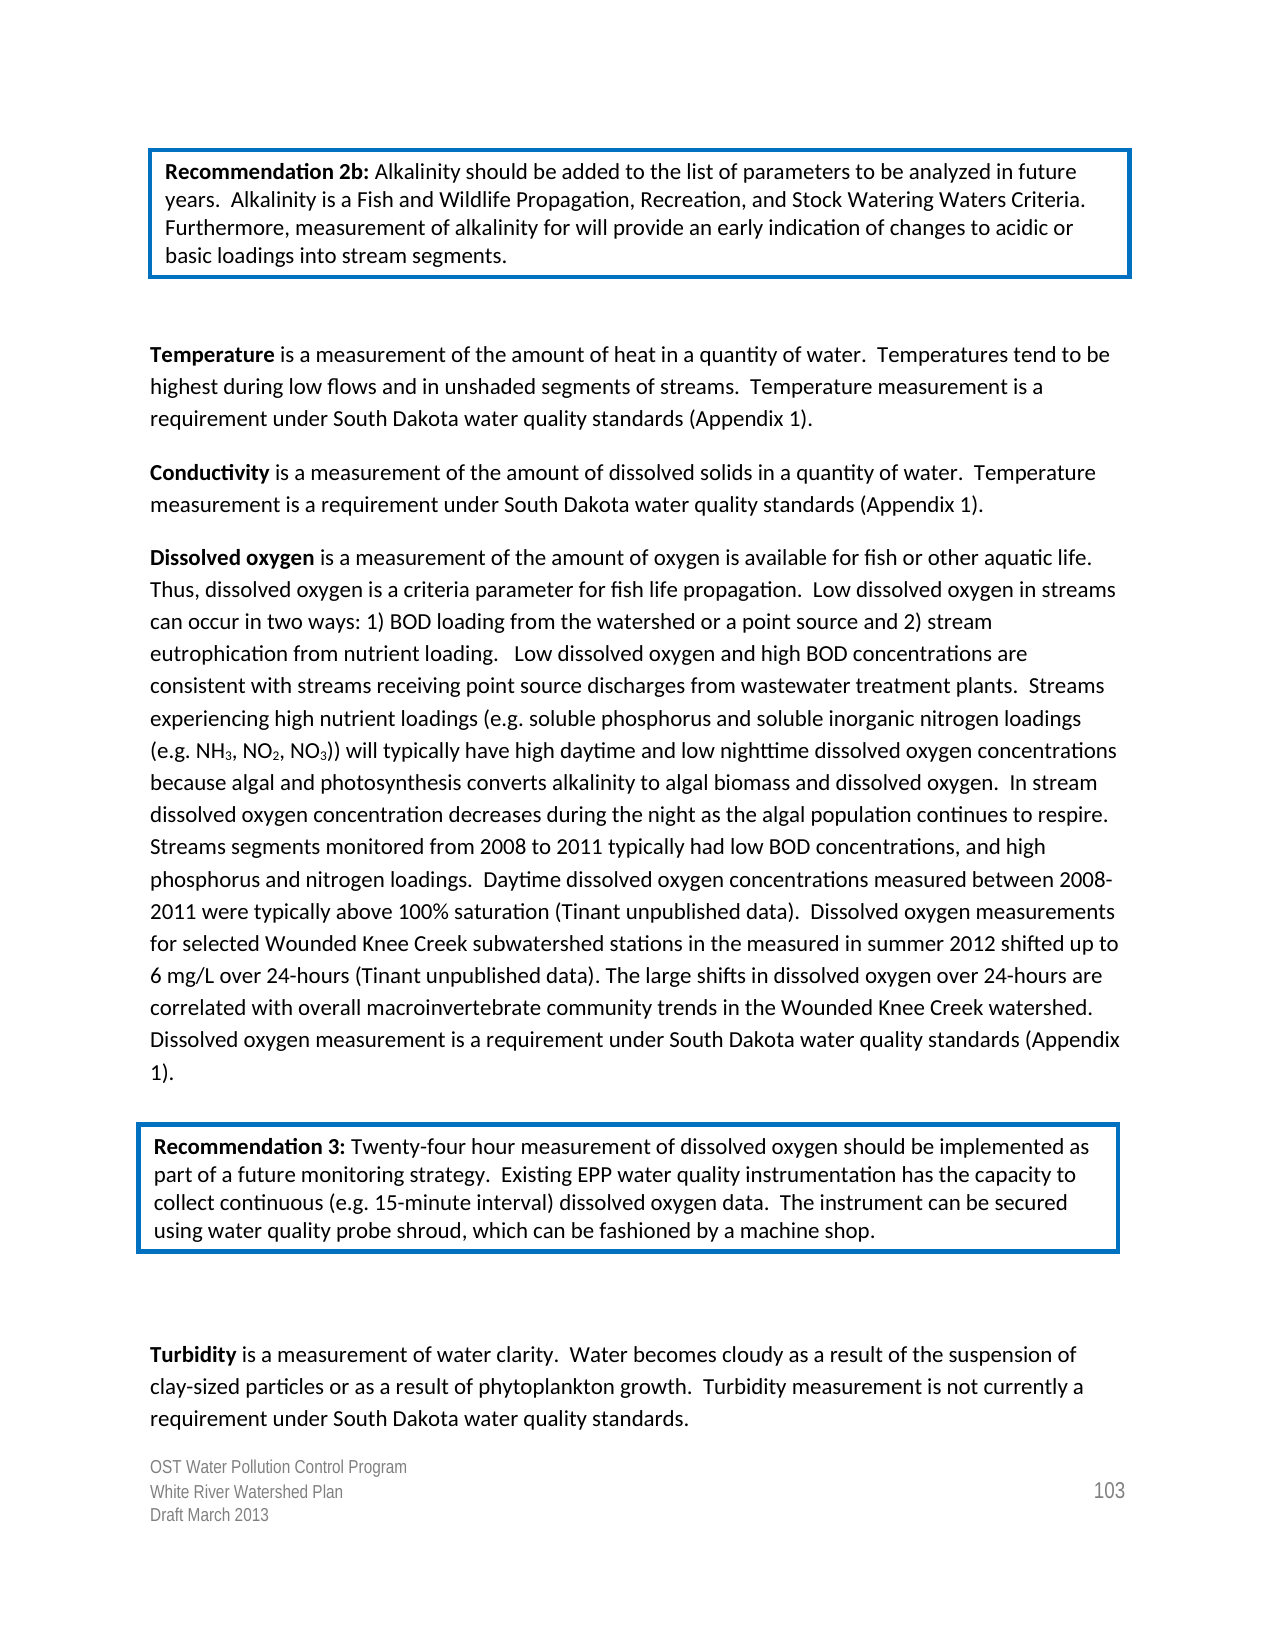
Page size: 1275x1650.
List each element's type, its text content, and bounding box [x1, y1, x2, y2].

text Temperature is a measurement of the amount of heat in a quantity of water. Temperatures tend to be highest during low flows and in unshaded segments of streams. Temperature measurement is a requirement under South Dakota water quality standards (Appendix 1). [150, 340, 1125, 433]
text Conductivity is a measurement of the amount of dissolved solids in a quantity of water. Temperature measurement is a requirement under South Dakota water quality standards (Appendix 1). [150, 458, 1125, 518]
text Dissolved oxygen is a measurement of the amount of oxygen is available for fish or other aquatic life. Thus, dissolved oxygen is a criteria parameter for fish life propagation. Low dissolved oxygen in streams can occur in two ways: 1) BOD loading from the watershed or a point source and 2) stream eutrophication from nutrient loading. Low dissolved oxygen and high BOD concentrations are consistent with streams receiving point source discharges from wastewater treatment plants. Streams experiencing high nutrient loadings (e.g. soluble phosphorus and soluble inorganic nitrogen loadings (e.g. NH3, NO2, NO3)) will typically have high daytime and low nighttime dissolved oxygen concentrations because algal and photosynthesis converts alkalinity to algal biomass and dissolved oxygen. In stream dissolved oxygen concentration decreases during the night as the algal population continues to respire. Streams segments monitored from 2008 to 2011 typically had low BOD concentrations, and high phosphorus and nitrogen loadings. Daytime dissolved oxygen concentrations measured between 2008-2011 were typically above 100% saturation (Tinant unpublished data). Dissolved oxygen measurements for selected Wounded Knee Creek subwatershed stations in the measured in summer 2012 shifted up to 6 mg/L over 24-hours (Tinant unpublished data). The large shifts in dissolved oxygen over 24-hours are correlated with overall macroinvertebrate community trends in the Wounded Knee Creek watershed. Dissolved oxygen measurement is a requirement under South Dakota water quality standards (Appendix 1). [150, 543, 1125, 1086]
text Turbidity is a measurement of water clarity. Water becomes cloudy as a result of the suspension of clay-sized particles or as a result of phytoplankton growth. Turbidity measurement is not currently a requirement under South Dakota water quality standards. [150, 1340, 1125, 1432]
